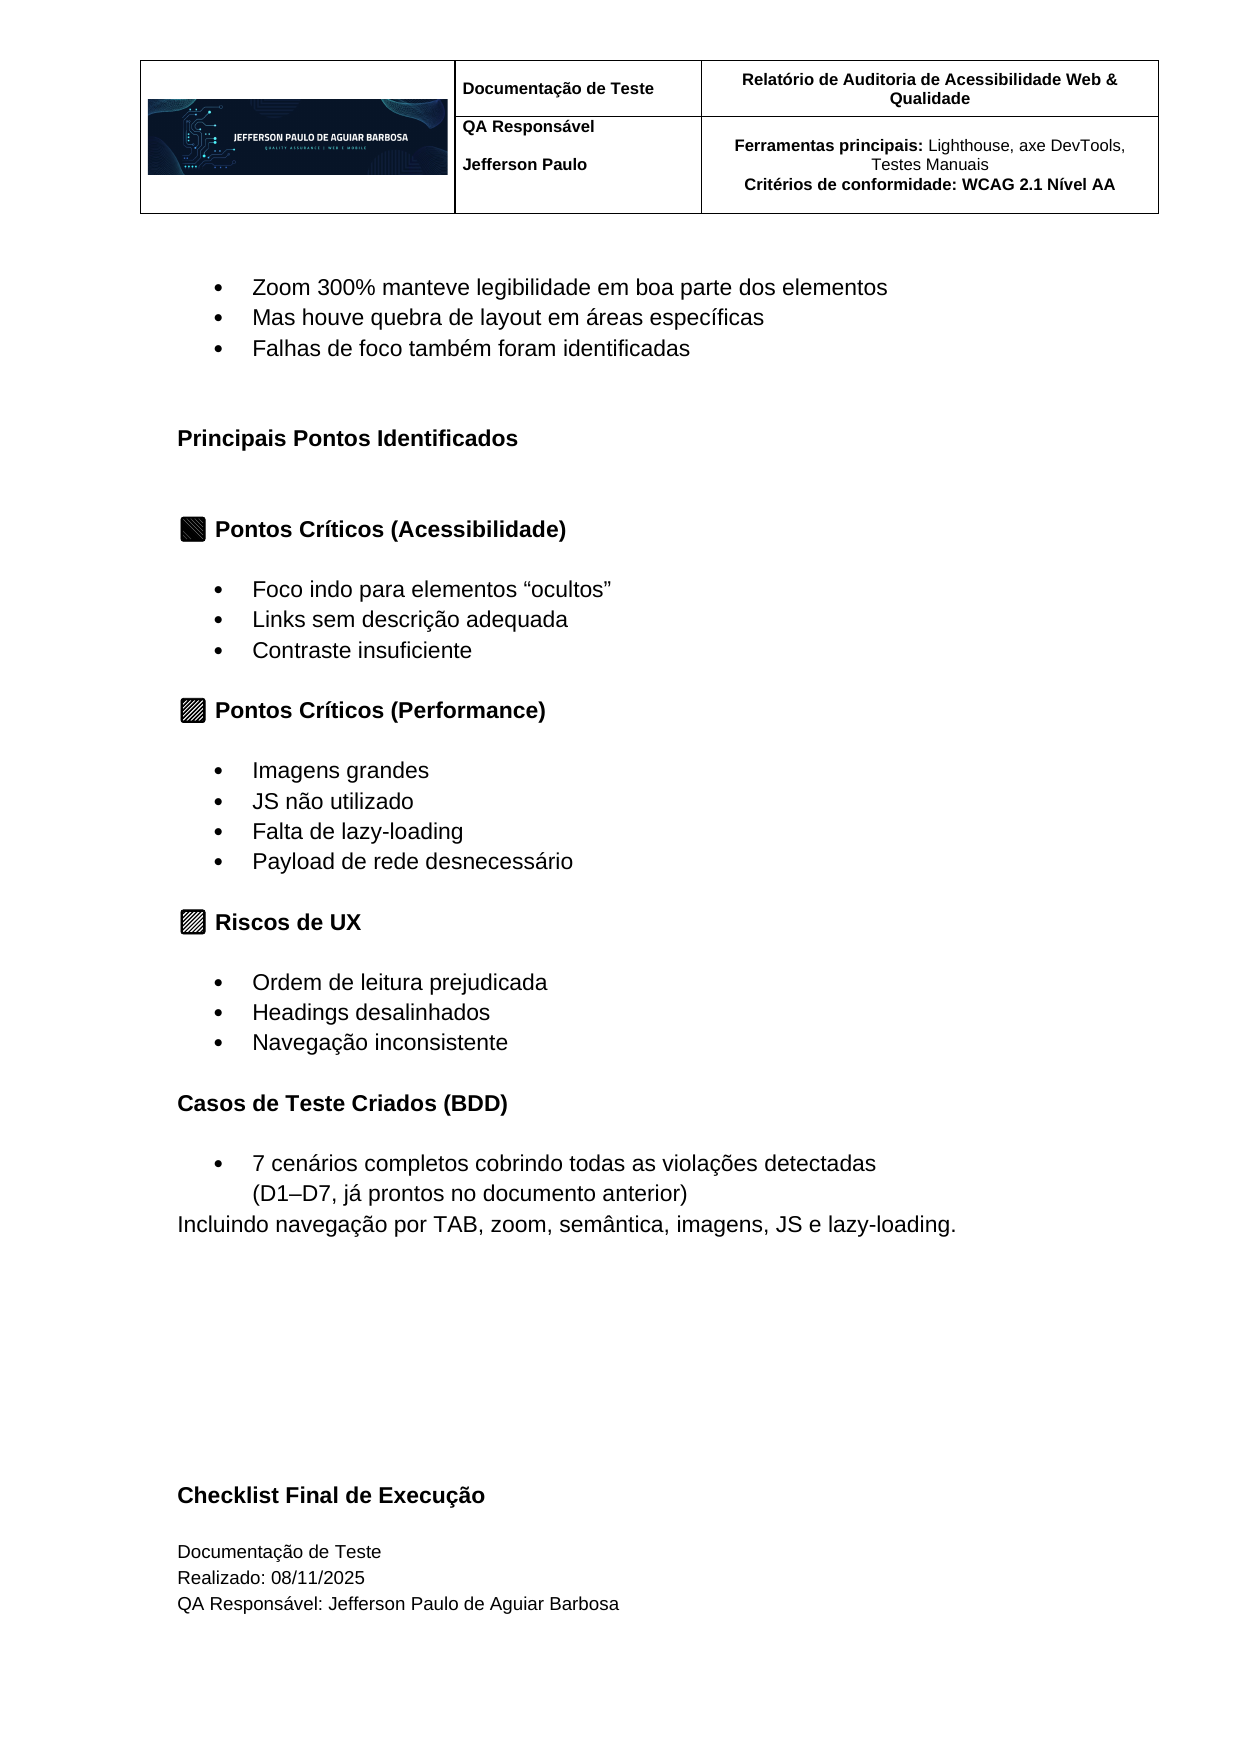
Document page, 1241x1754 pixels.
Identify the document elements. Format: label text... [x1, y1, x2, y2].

text Incluindo navegação por TAB, zoom, semântica, imagens, JS e lazy-loading. [177, 1211, 1122, 1237]
list 7 cenários completos cobrindo todas as violações detectadas (D1–D7, já prontos no documento anterior) [214, 1150, 1122, 1207]
text 🟧 Pontos Críticos (Performance) [203, 697, 1122, 723]
text 🟨 Riscos de UX [177, 908, 1122, 935]
text Principais Pontos Identificados [177, 425, 1122, 452]
list Falta de lazy-loading [214, 818, 1122, 844]
list Ordem de leitura prejudicada [214, 969, 1122, 995]
list Navegação inconsistente [214, 1029, 1122, 1056]
text Checklist Final de Execução [177, 1482, 1122, 1509]
list Links sem descrição adequada [214, 606, 1122, 633]
list Imagens grandes [214, 757, 1122, 784]
list Zoom 300% manteve legibilidade em boa parte dos elementos [214, 274, 1122, 301]
list Falhas de foco também foram identificadas [214, 334, 1122, 361]
list Mas houve quebra de layout em áreas específicas [214, 304, 1122, 331]
text Casos de Teste Criados (BDD) [177, 1090, 1122, 1116]
list JS não utilizado [214, 788, 1122, 814]
list Headings desalinhados [214, 999, 1122, 1026]
list Contraste insuficiente [214, 637, 1122, 663]
list Foco indo para elementos “ocultos” [214, 576, 1122, 603]
list Payload de rede desnecessário [214, 848, 1122, 874]
text 🟥 Pontos Críticos (Acessibilidade) [204, 516, 1122, 542]
